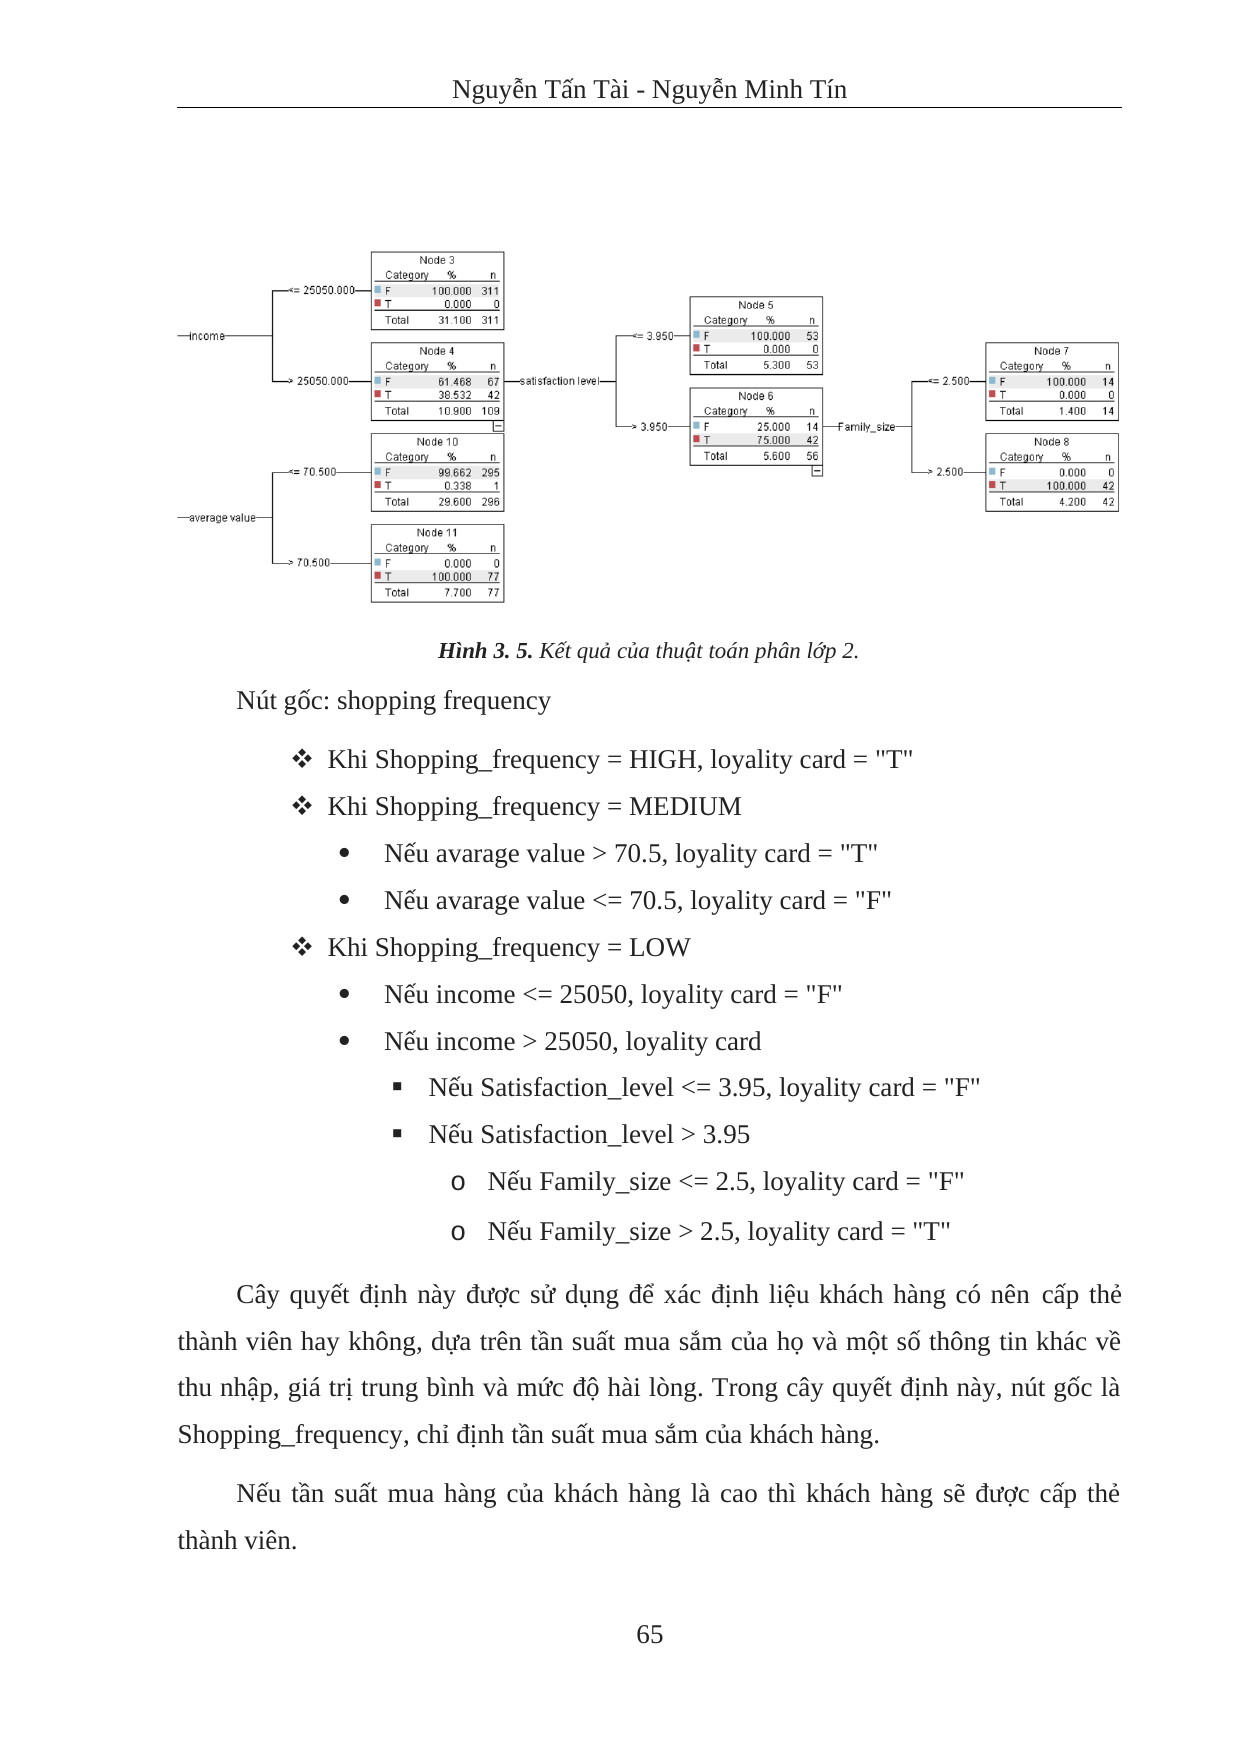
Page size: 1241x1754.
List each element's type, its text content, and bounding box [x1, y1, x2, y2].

list Nếu Satisfaction_level <= 3.95, loyality card = "F" [391, 1071, 1122, 1103]
picture [177, 177, 1123, 609]
list Nếu Family_size > 2.5, loyality card = "T" [450, 1215, 1122, 1249]
list Khi Shopping_frequency = MEDIUM [290, 790, 1122, 821]
list Nếu Satisfaction_level > 3.95 [391, 1118, 1122, 1149]
list Nếu avarage value > 70.5, loyality card = "T" [339, 837, 1122, 868]
list Nếu Family_size <= 2.5, loyality card = "F" [450, 1165, 1122, 1199]
list Khi Shopping_frequency = LOW [290, 931, 1122, 962]
list Nếu income > 25050, loyality card [339, 1024, 1122, 1056]
list Nếu income <= 25050, loyality card = "F" [339, 978, 1122, 1009]
list Khi Shopping_frequency = HIGH, loyality card = "T" [290, 743, 1122, 774]
text Cây quyết định này được sử dụng để xác định liệu khách hàng có nên cấp thẻ thành viên hay không, dựa trên tần suất mua sắm của họ và một số thông tin khác về thu nhập, giá trị trung bình và mức độ hài lòng. Trong cây quyết định này, nút gốc là Shopping_frequency, chỉ định tần suất mua sắm của khách hàng. [177, 1278, 1122, 1449]
text Nếu tần suất mua hàng của khách hàng là cao thì khách hàng sẽ được cấp thẻ thành viên. [177, 1477, 1122, 1555]
text Hình 3. 5. Kết quả của thuật toán phân lớp 2. [177, 637, 1122, 663]
text Nút gốc: shopping frequency [177, 684, 1122, 715]
list Nếu avarage value <= 70.5, loyality card = "F" [339, 884, 1122, 915]
